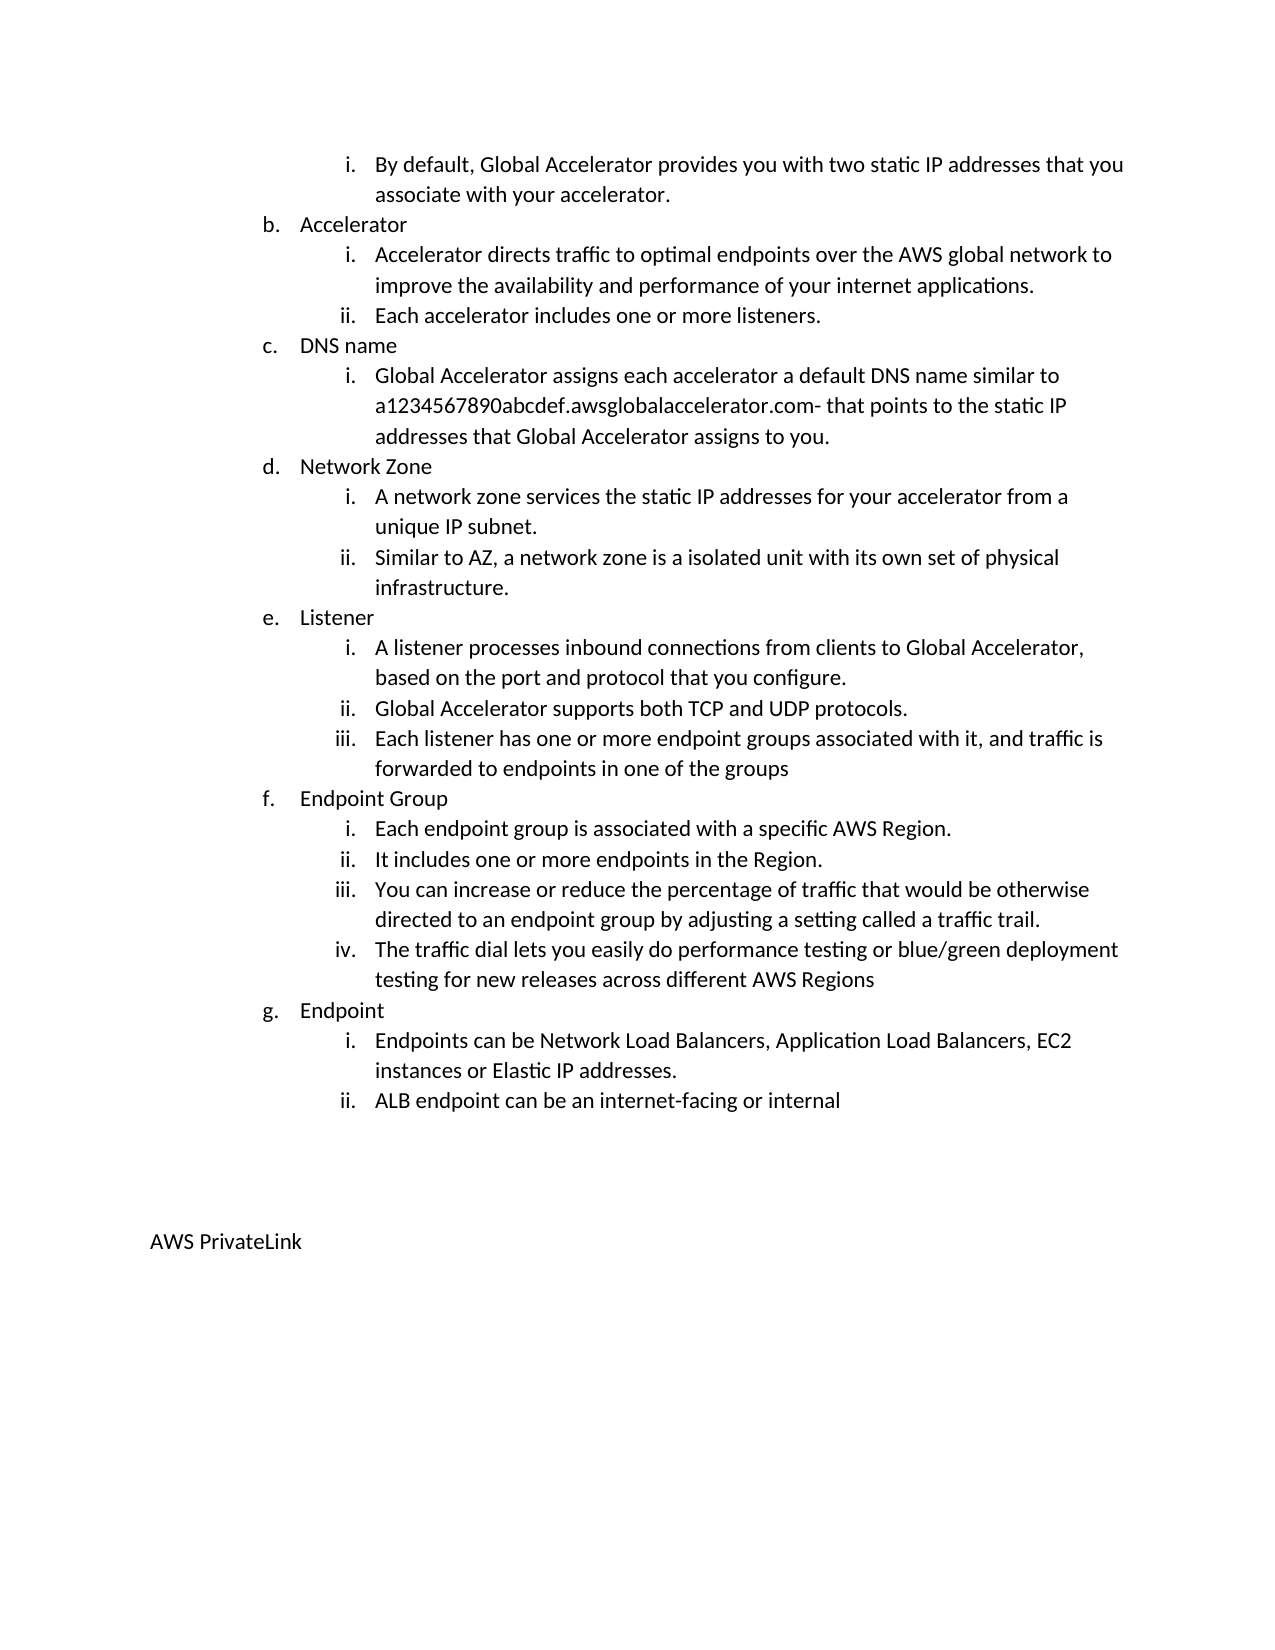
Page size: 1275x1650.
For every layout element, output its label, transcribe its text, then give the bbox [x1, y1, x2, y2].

list ALB endpoint can be an internet-facing or internal [356, 1086, 1125, 1114]
list Global Accelerator supports both TCP and UDP protocols. [356, 694, 1125, 722]
text AWS PrivateLink [150, 1227, 1125, 1255]
list Accelerator [262, 210, 1125, 238]
list A network zone services the static IP addresses for your accelerator from a unique IP subnet. [356, 482, 1125, 541]
list By default, Global Accelerator provides you with two static IP addresses that you associate with your accelerator. [356, 150, 1125, 208]
list Global Accelerator assigns each accelerator a default DNS name similar to a1234567890abcdef.awsglobalaccelerator.com- that points to the static IP addresses that Global Accelerator assigns to you. [356, 361, 1125, 450]
list Endpoint Group [262, 784, 1125, 812]
list The traffic dial lets you easily do performance testing or blue/green deployment testing for new releases across different AWS Regions [356, 935, 1125, 994]
list Listener [262, 603, 1125, 631]
list Each accelerator includes one or more listeners. [356, 301, 1125, 329]
list DNS name [262, 331, 1125, 359]
list Accelerator directs traffic to optimal endpoints over the AWS global network to improve the availability and performance of your internet applications. [356, 241, 1125, 299]
list Endpoints can be Network Load Balancers, Application Load Balancers, EC2 instances or Elastic IP addresses. [356, 1026, 1125, 1084]
list A listener processes inbound connections from clients to Global Accelerator, based on the port and protocol that you configure. [356, 633, 1125, 692]
list Endpoint [262, 996, 1125, 1024]
list Network Zone [262, 452, 1125, 480]
list You can increase or reduce the percentage of traffic that would be otherwise directed to an endpoint group by adjusting a setting called a traffic trail. [356, 875, 1125, 933]
list It includes one or more endpoints in the Region. [356, 845, 1125, 873]
list Each endpoint group is associated with a specific AWS Region. [356, 814, 1125, 843]
list Similar to AZ, a network zone is a isolated unit with its own set of physical infrastructure. [356, 543, 1125, 601]
list Each listener has one or more endpoint groups associated with it, and traffic is forwarded to endpoints in one of the groups [356, 724, 1125, 782]
